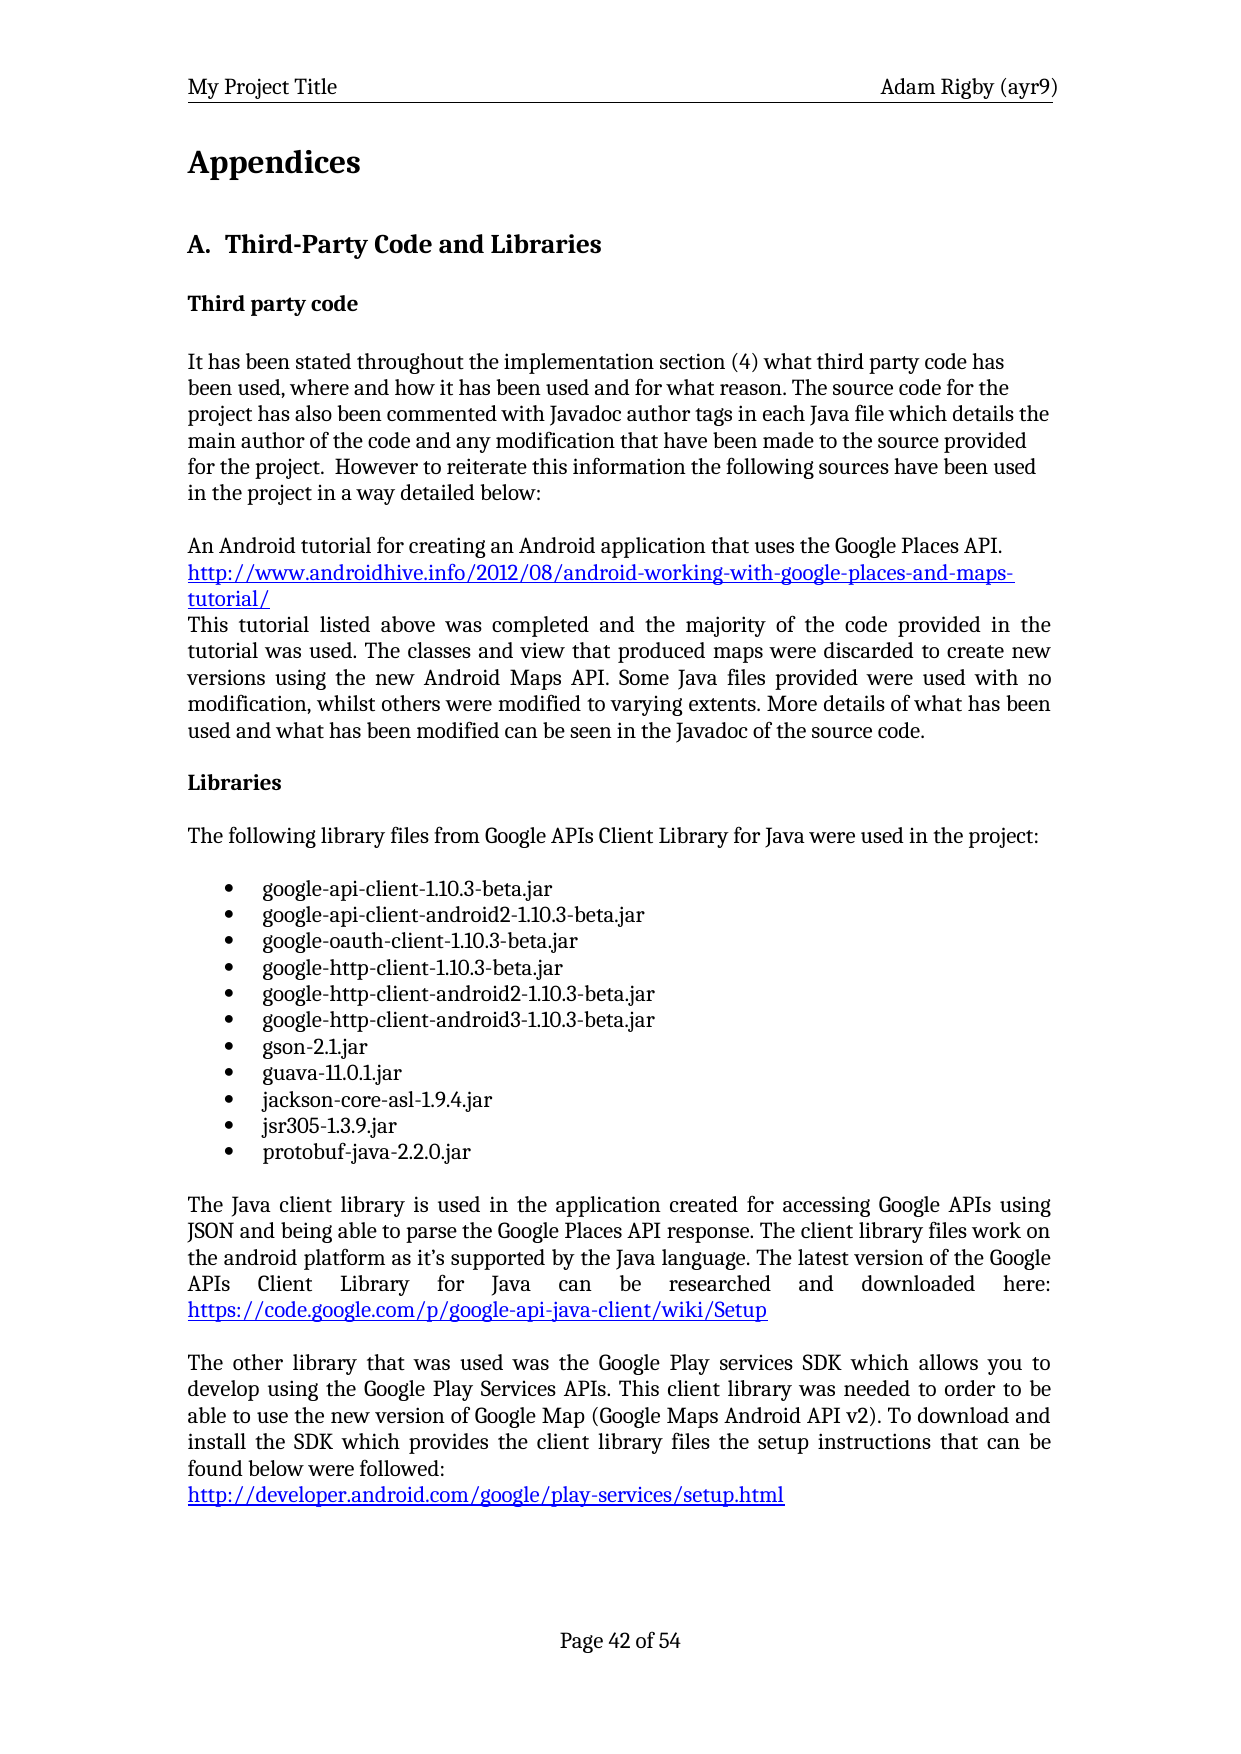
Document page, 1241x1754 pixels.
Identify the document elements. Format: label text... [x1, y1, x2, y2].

list google-http-client-1.10.3-beta.jar [225, 954, 1053, 981]
list google-api-client-1.10.3-beta.jar [225, 876, 1053, 902]
subtitle Appendices [187, 143, 1053, 181]
list jsr305-1.3.9.jar [225, 1113, 1053, 1139]
list google-api-client-android2-1.10.3-beta.jar [225, 902, 1053, 928]
text An Android tutorial for creating an Android application that uses the Google Places API. [187, 533, 1053, 559]
list google-http-client-android2-1.10.3-beta.jar [225, 981, 1053, 1007]
text The other library that was used was the Google Play services SDK which allows you to develop using the Google Play Services APIs. This client library was needed to order to be able to use the new version of Google Map (Google Maps Android API v2). To download and install the SDK which provides the client library files the setup instructions that can be found below were followed: [187, 1350, 1053, 1482]
text This tutorial listed above was completed and the majority of the code provided in the tutorial was used. The classes and view that produced maps were discarded to create new versions using the new Android Maps API. Some Java files provided were used with no modification, whilst others were modified to varying extents. More details of what has been used and what has been modified can be seen in the Javadoc of the source code. [187, 612, 1053, 744]
text Libraries [187, 770, 1053, 796]
list jackson-core-asl-1.9.4.jar [225, 1086, 1053, 1113]
text It has been stated throughout the implementation section (4) what third party code has been used, where and how it has been used and for what reason. The source code for the project has also been commented with Javadoc author tags in each Java file which details the main author of the code and any modification that have been made to the source provided for the project. However to reiterate this information the following sources have been used in the project in a way detailed below: [187, 348, 1053, 507]
list google-oauth-client-1.10.3-beta.jar [225, 928, 1053, 954]
list guava-11.0.1.jar [225, 1060, 1053, 1086]
text http://www.androidhive.info/2012/08/android-working-with-google-places-and-maps-tutorial/ [187, 559, 1053, 612]
list protobuf-java-2.2.0.jar [225, 1139, 1053, 1165]
text Third party code [187, 291, 1053, 317]
text http://developer.android.com/google/play-services/setup.html [187, 1482, 1053, 1508]
text The Java client library is used in the application created for accessing Google APIs using JSON and being able to parse the Google Places API response. The client library files work on the android platform as it’s supported by the Java language. The latest version of the Google APIs Client Library for Java can be researched and downloaded here: https://code.google.com/p/google-api-java-client/wiki/Setup [187, 1192, 1053, 1323]
text The following library files from Google APIs Client Library for Java were used in the project: [187, 823, 1053, 849]
list google-http-client-android3-1.10.3-beta.jar [225, 1007, 1053, 1034]
list gson-2.1.jar [225, 1034, 1053, 1060]
text Third-Party Code and Libraries [187, 229, 1053, 260]
